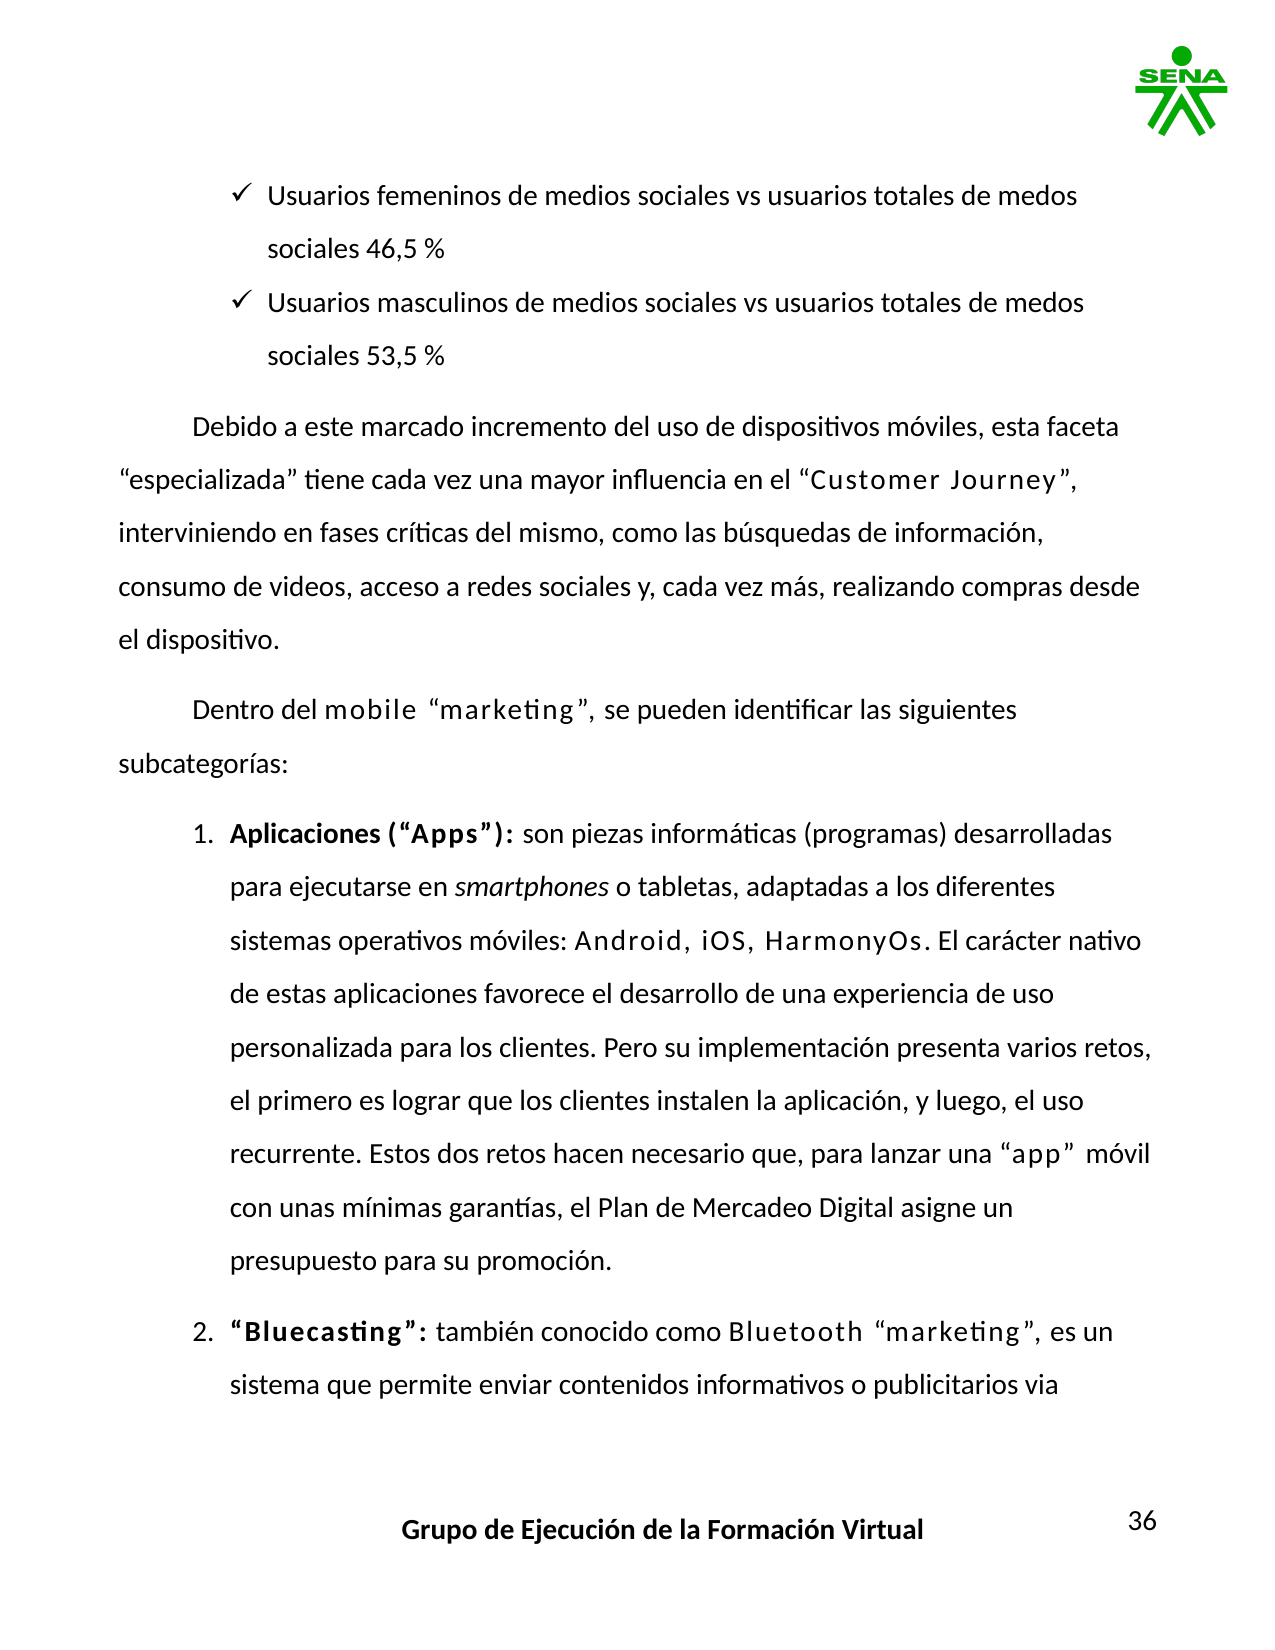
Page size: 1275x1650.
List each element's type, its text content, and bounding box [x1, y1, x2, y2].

text Debido a este marcado incremento del uso de dispositivos móviles, esta faceta “especializada” tiene cada vez una mayor influencia en el “Customer Journey”, interviniendo en fases críticas del mismo, como las búsquedas de información, consumo de videos, acceso a redes sociales y, cada vez más, realizando compras desde el dispositivo. [118, 408, 1157, 657]
list Usuarios femeninos de medios sociales vs usuarios totales de medos sociales 46,5 % [229, 177, 1157, 266]
text Dentro del mobile “marketing”, se pueden identificar las siguientes subcategorías: [118, 691, 1157, 781]
list Usuarios masculinos de medios sociales vs usuarios totales de medos sociales 53,5 % [229, 284, 1157, 373]
list Aplicaciones (“Apps”): son piezas informáticas (programas) desarrolladas para ejecutarse en smartphones o tabletas, adaptadas a los diferentes sistemas operativos móviles: Android, iOS, HarmonyOs. El carácter nativo de estas aplicaciones favorece el desarrollo de una experiencia de uso personalizada para los clientes. Pero su implementación presenta varios retos, el primero es lograr que los clientes instalen la aplicación, y luego, el uso recurrente. Estos dos retos hacen necesario que, para lanzar una “app” móvil con unas mínimas garantías, el Plan de Mercadeo Digital asigne un presupuesto para su promoción. [192, 815, 1157, 1278]
picture [1135, 46, 1228, 136]
